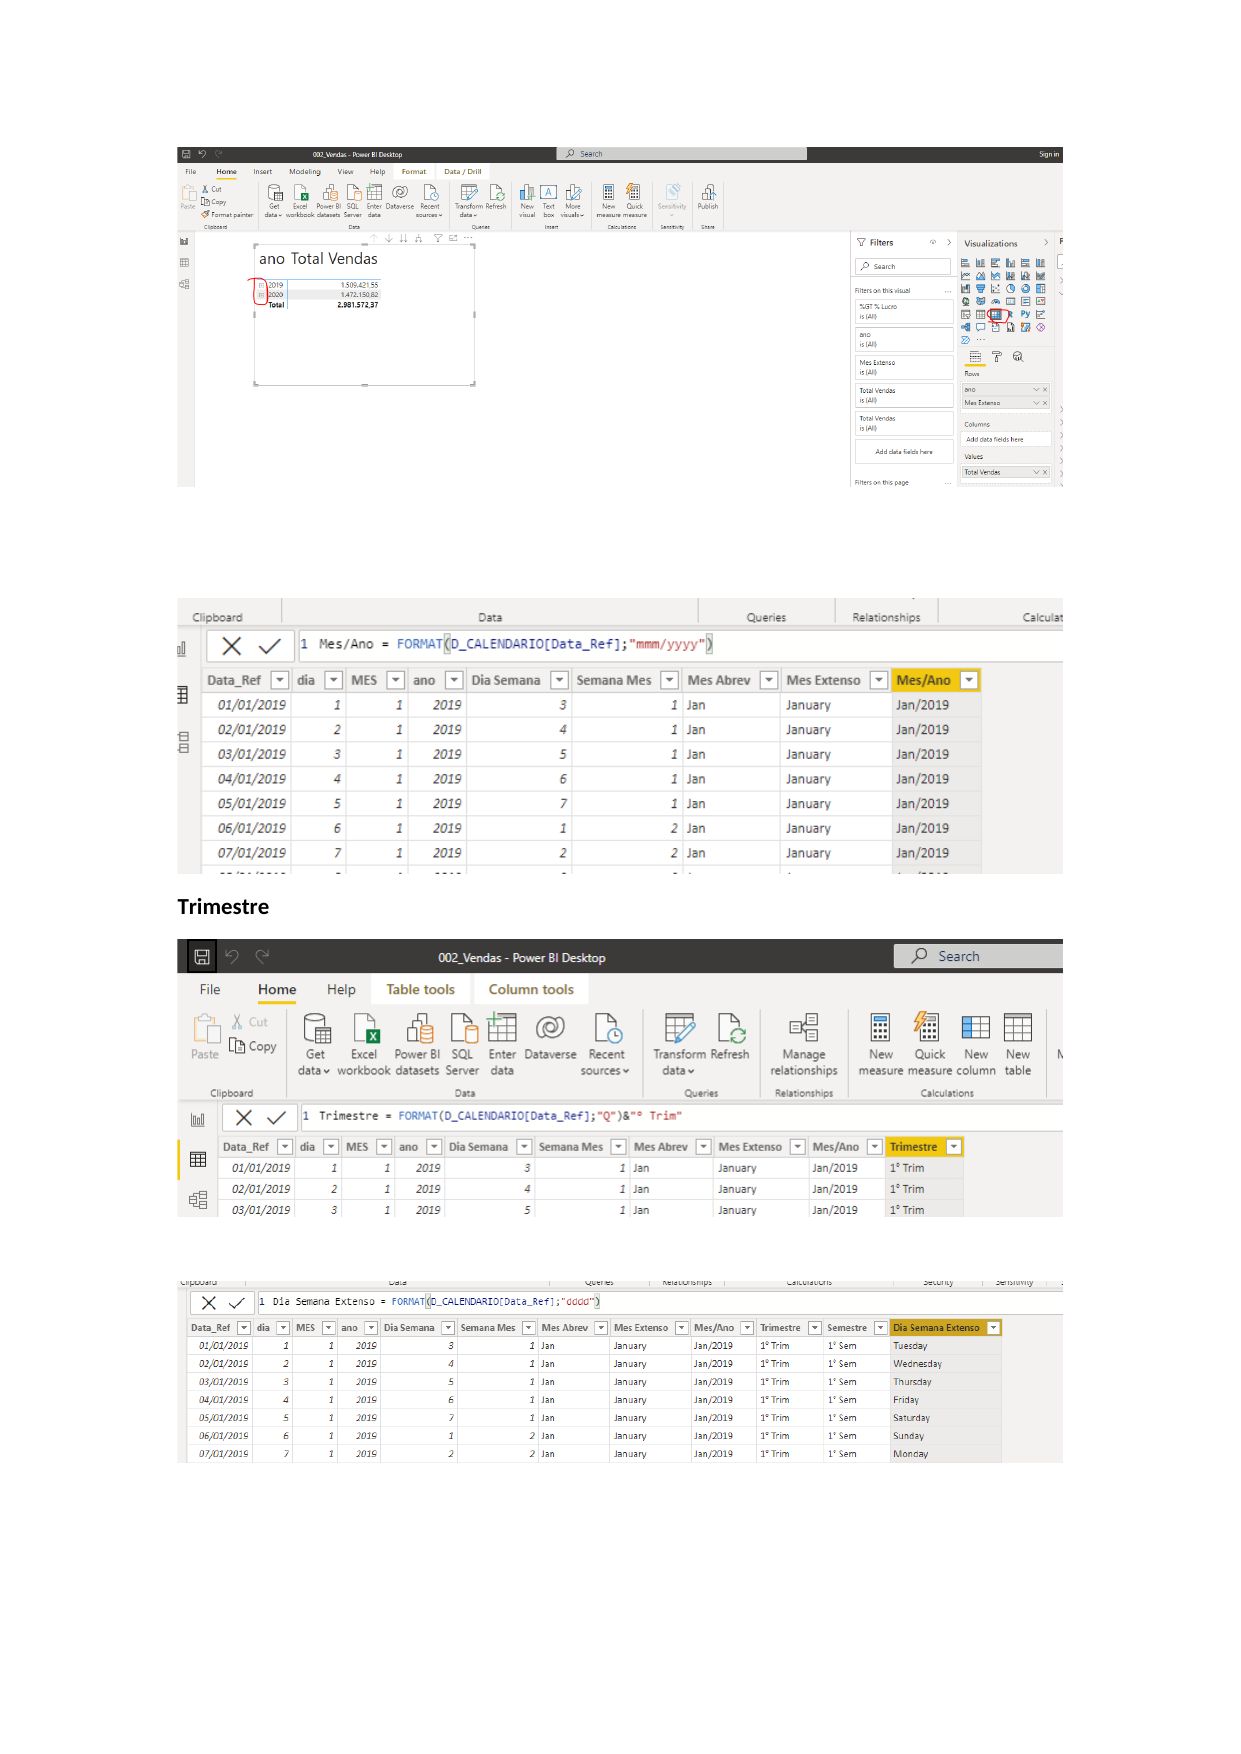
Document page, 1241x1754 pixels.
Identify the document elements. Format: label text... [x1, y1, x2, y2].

picture [177, 598, 1063, 874]
text Trimestre [177, 892, 1063, 920]
picture [177, 939, 1063, 1217]
picture [177, 1281, 1063, 1463]
picture [177, 147, 1063, 487]
